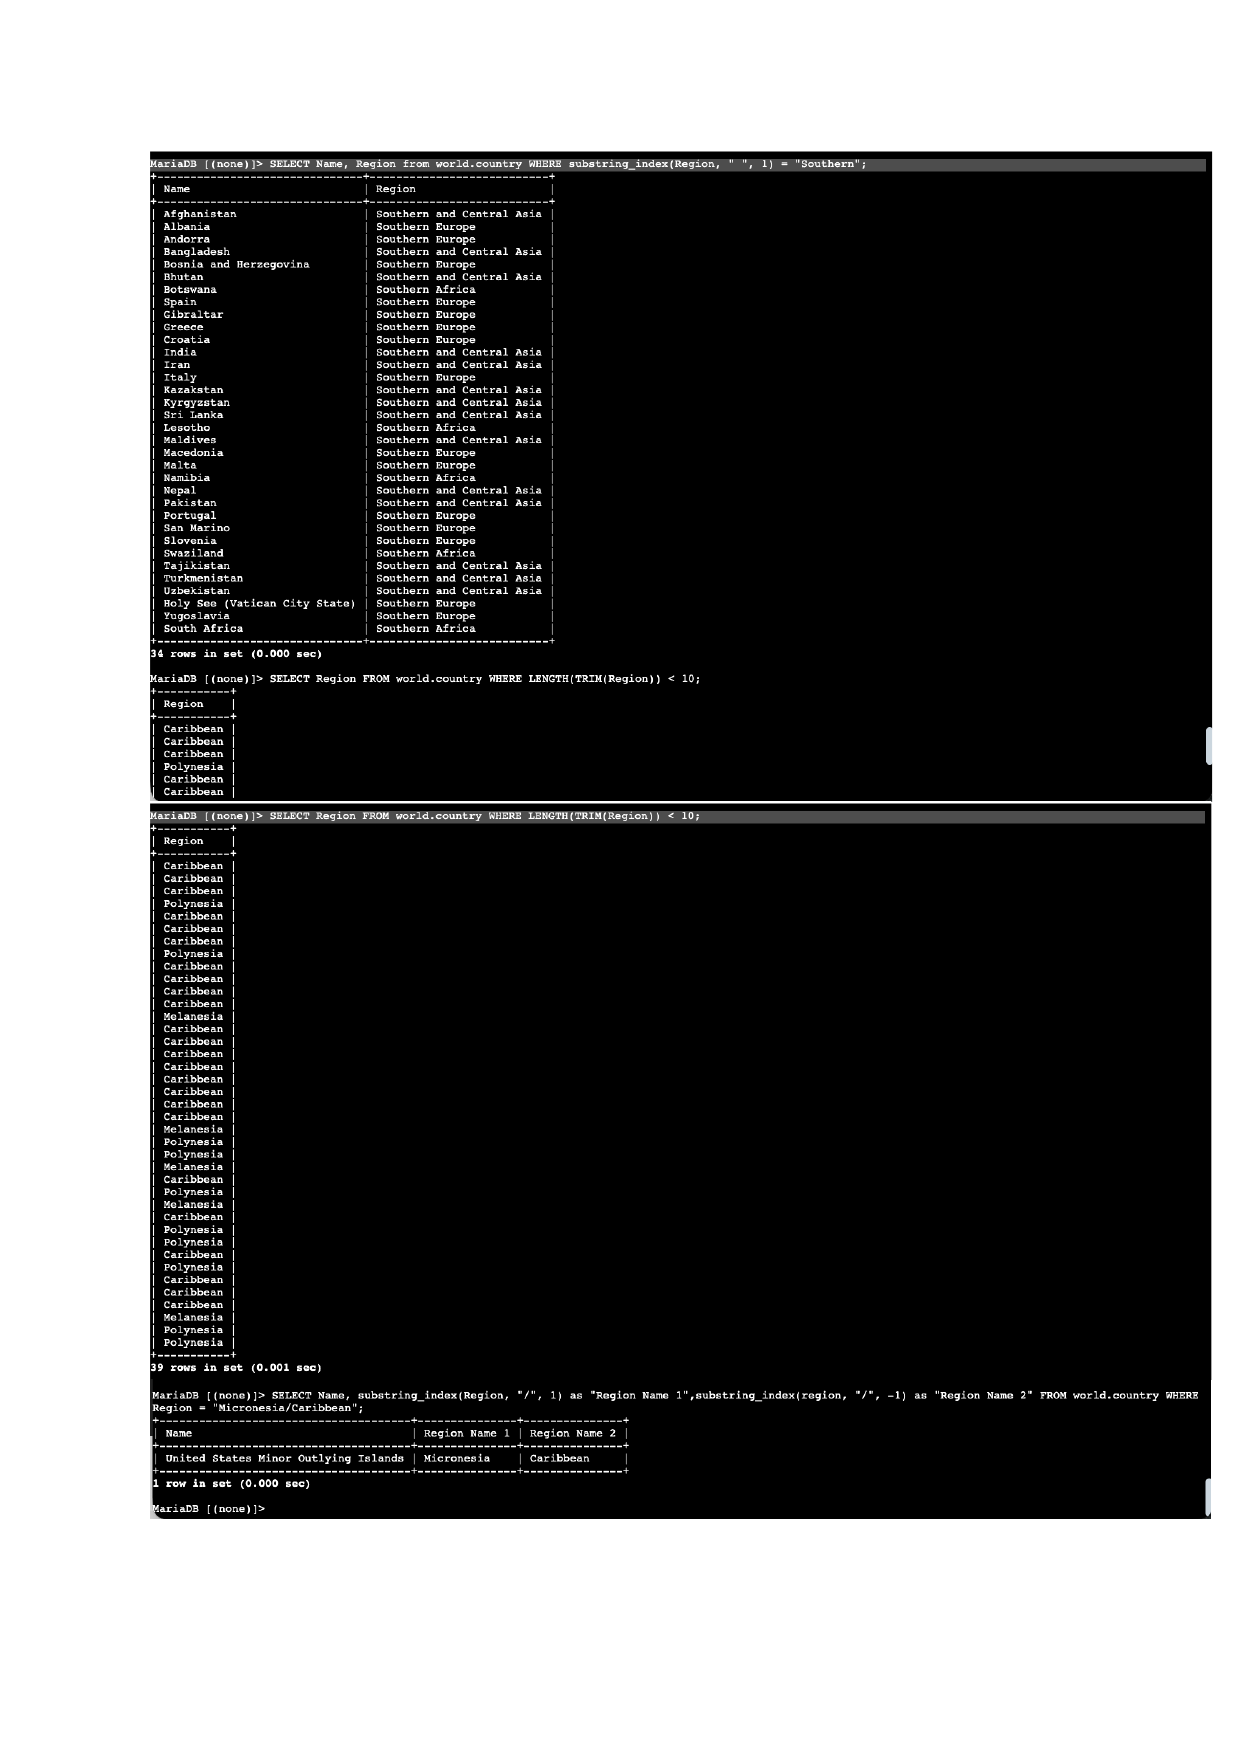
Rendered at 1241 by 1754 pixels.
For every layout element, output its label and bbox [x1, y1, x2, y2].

picture [150, 150, 1213, 1519]
